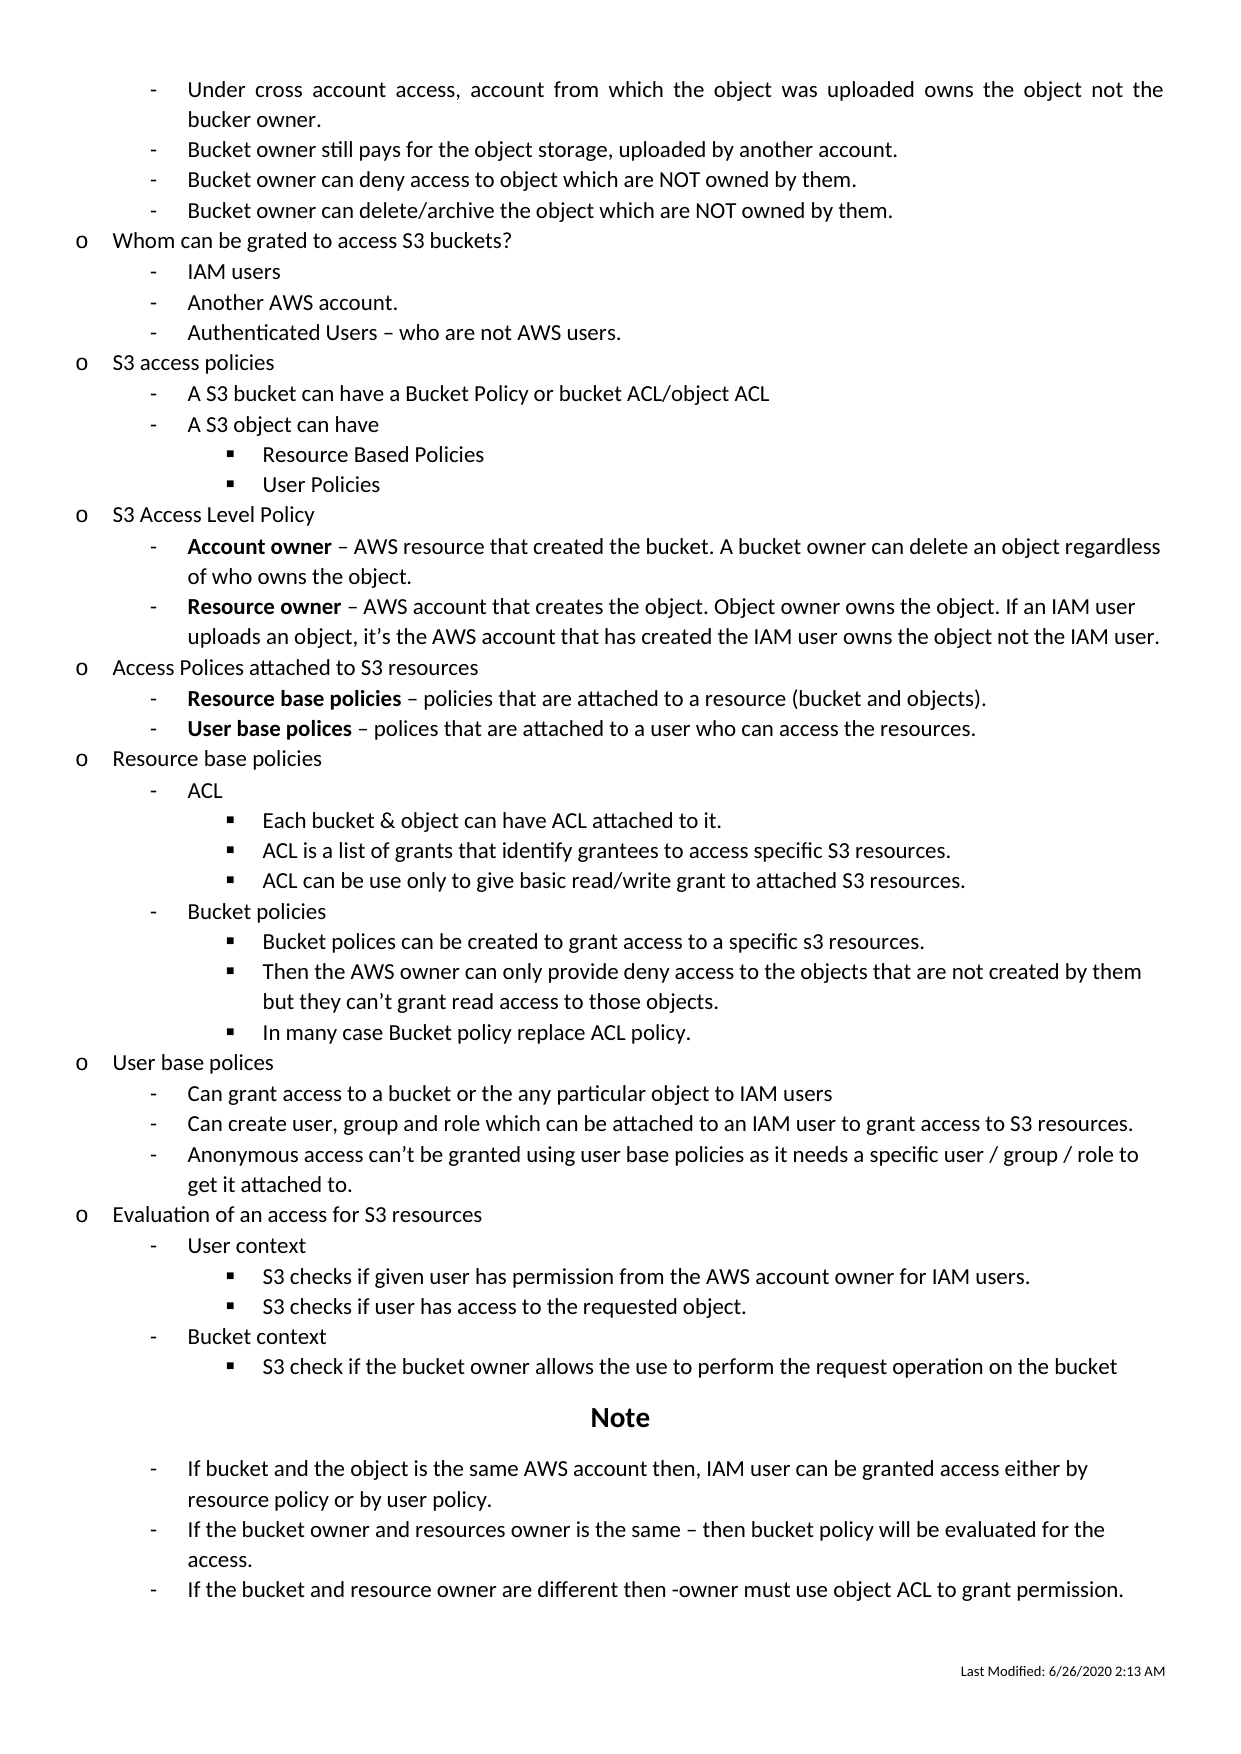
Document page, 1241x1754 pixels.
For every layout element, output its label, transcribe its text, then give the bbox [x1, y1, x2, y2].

list ACL can be use only to give basic read/write grant to attached S3 resources. [225, 867, 1165, 895]
list If bucket and the object is the same AWS account then, IAM user can be granted access either by resource policy or by user policy. [150, 1454, 1165, 1513]
list Bucket owner can delete/archive the object which are NOT owned by them. [150, 196, 1165, 224]
list Anonymous access can’t be granted using user base policies as it needs a specific user / group / role to get it attached to. [150, 1140, 1165, 1198]
list Bucket policies [150, 897, 1165, 925]
list In many case Bucket policy replace ACL policy. [225, 1018, 1165, 1046]
list Each bucket & object can have ACL attached to it. [225, 806, 1165, 834]
list A S3 object can have [150, 410, 1165, 438]
list Access Polices attached to S3 resources [75, 653, 1165, 682]
list Bucket context [150, 1322, 1165, 1350]
list Bucket owner can deny access to object which are NOT owned by them. [150, 166, 1165, 194]
list Resource owner – AWS account that creates the object. Object owner owns the object. If an IAM user uploads an object, it’s the AWS account that has created the IAM user owns the object not the IAM user. [150, 592, 1165, 651]
list S3 Access Level Policy [75, 500, 1165, 529]
list Then the AWS owner can only provide deny access to the objects that are not created by them but they can’t grant read access to those objects. [225, 957, 1165, 1016]
list Resource base policies – policies that are attached to a resource (bucket and objects). [150, 684, 1165, 712]
list Bucket polices can be created to grant access to a specific s3 resources. [225, 927, 1165, 955]
list Can grant access to a bucket or the any particular object to IAM users [150, 1079, 1165, 1107]
list Authenticated Users – who are not AWS users. [150, 318, 1165, 346]
list Can create user, group and role which can be attached to an IAM user to grant access to S3 resources. [150, 1109, 1165, 1138]
list IAM users [150, 257, 1165, 286]
list If the bucket and resource owner are different then -owner must use object ACL to grant permission. [150, 1575, 1165, 1603]
list User base polices – polices that are attached to a user who can access the resources. [150, 714, 1165, 742]
list User Policies [225, 470, 1165, 498]
list ACL [150, 776, 1165, 804]
text Note [75, 1399, 1165, 1435]
list S3 checks if user has access to the requested object. [225, 1292, 1165, 1320]
list Bucket owner still pays for the object storage, uploaded by another account. [150, 135, 1165, 163]
list User base polices [75, 1048, 1165, 1077]
list S3 checks if given user has permission from the AWS account owner for IAM users. [225, 1262, 1165, 1290]
list A S3 bucket can have a Bucket Policy or bucket ACL/object ACL [150, 379, 1165, 408]
list S3 access policies [75, 348, 1165, 377]
list Another AWS account. [150, 288, 1165, 316]
list Under cross account access, account from which the object was uploaded owns the object not the bucker owner. [150, 75, 1165, 133]
list Resource base policies [75, 744, 1165, 774]
list User context [150, 1232, 1165, 1260]
list Account owner – AWS resource that created the bucket. A bucket owner can delete an object regardless of who owns the object. [150, 532, 1165, 590]
list S3 check if the bucket owner allows the use to perform the request operation on the bucket [225, 1352, 1165, 1381]
list Resource Based Policies [225, 440, 1165, 468]
list ACL is a list of grants that identify grantees to access specific S3 resources. [225, 836, 1165, 864]
list Evaluation of an access for S3 resources [75, 1200, 1165, 1229]
list Whom can be grated to access S3 buckets? [75, 226, 1165, 255]
list If the bucket owner and resources owner is the same – then bucket policy will be evaluated for the access. [150, 1515, 1165, 1573]
